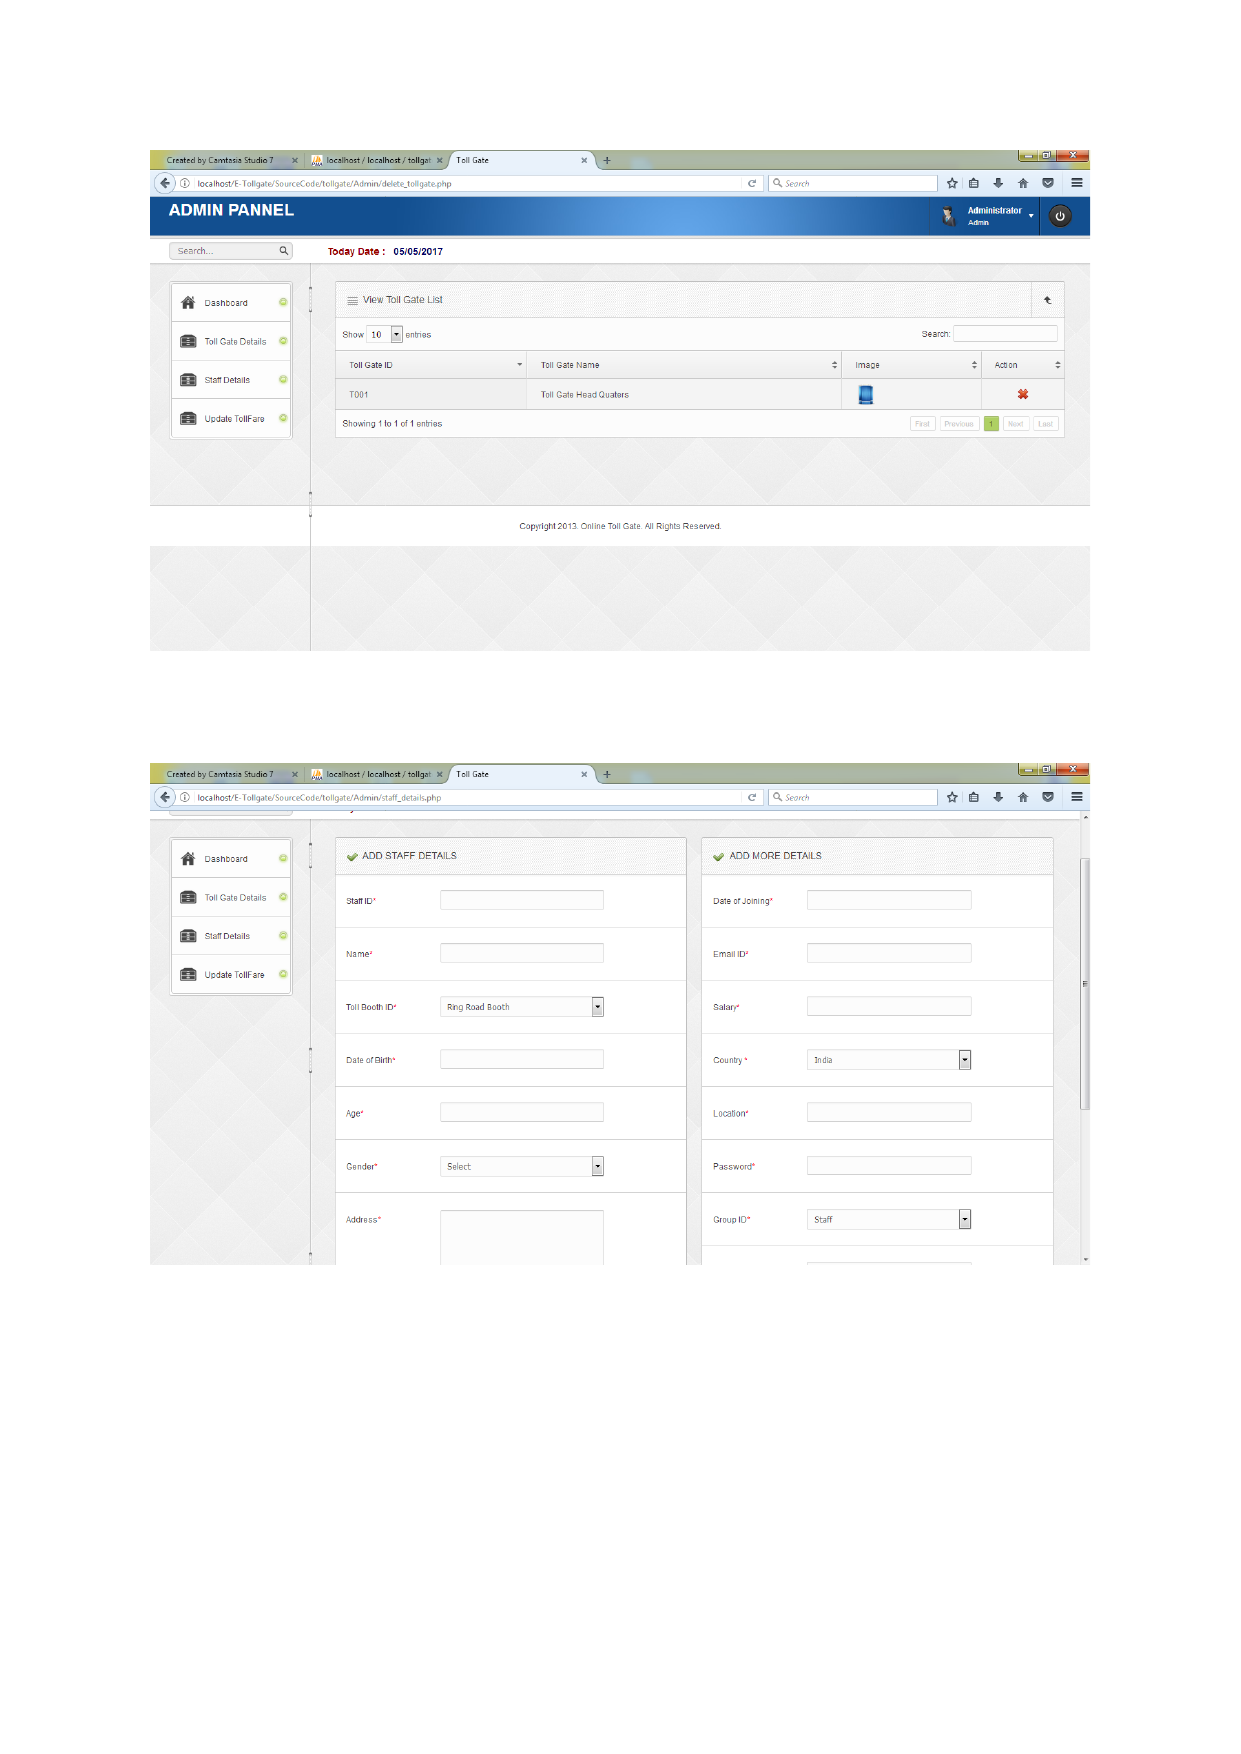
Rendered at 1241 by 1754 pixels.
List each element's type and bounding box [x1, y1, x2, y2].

picture [150, 763, 1091, 1265]
picture [150, 150, 1091, 651]
